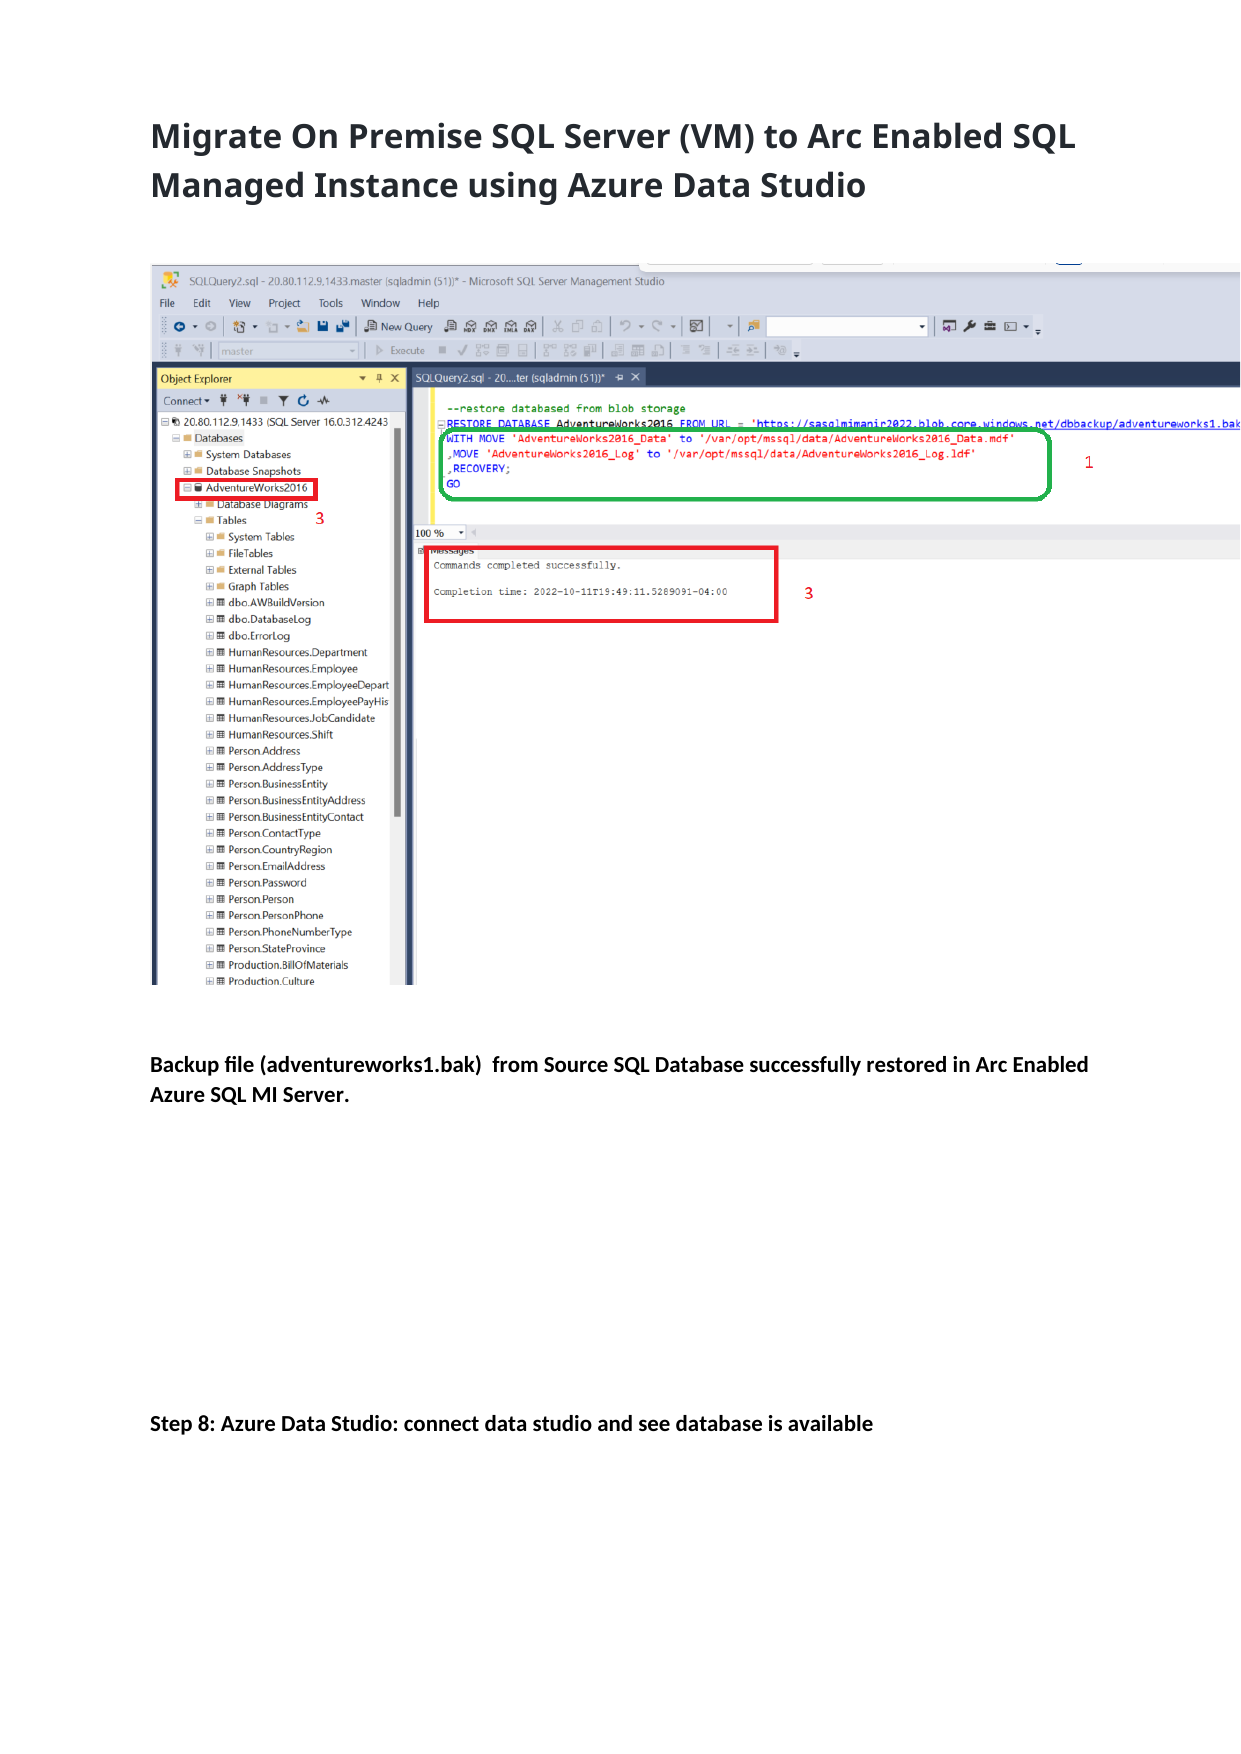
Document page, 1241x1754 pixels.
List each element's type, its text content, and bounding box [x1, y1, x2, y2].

text Backup file (adventureworks1.bak) from Source SQL Database successfully restored in Arc Enabled Azure SQL MI Server. [150, 1050, 1090, 1109]
picture [150, 263, 1241, 985]
text Step 8: Azure Data Studio: connect data studio and see database is available [150, 1409, 1090, 1437]
